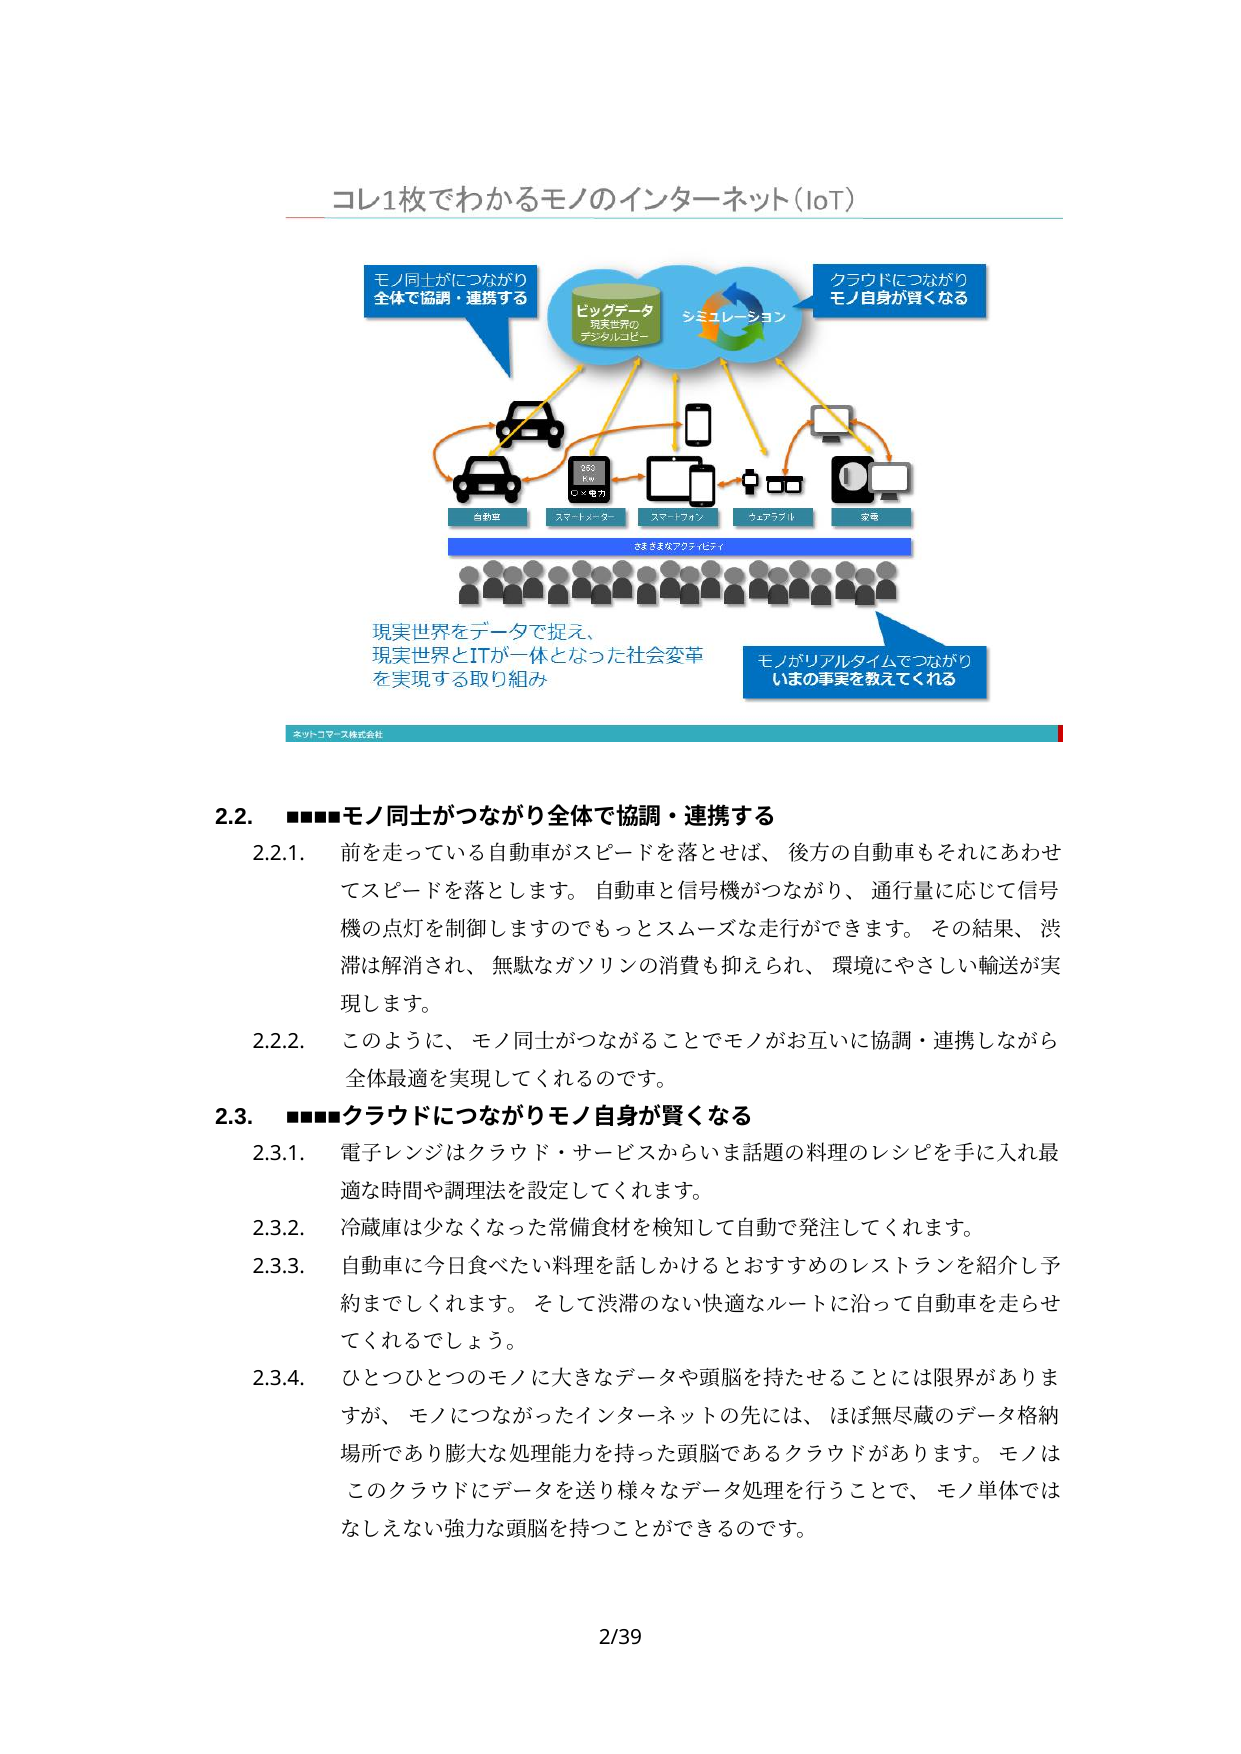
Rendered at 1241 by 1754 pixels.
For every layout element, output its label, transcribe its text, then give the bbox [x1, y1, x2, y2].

subtitle ■■■■クラウドにつながりモノ自身が賢くなる [215, 1096, 1058, 1133]
list 自動車に今日食べたい料理を話しかけるとおすすめのレストランを紹介し予約までしくれます。 そして渋滞のない快適なルートに沿って自動車を走らせてくれるでしょう。 [252, 1246, 1063, 1358]
picture [285, 158, 1063, 742]
subtitle ■■■■モノ同士がつながり全体で協調・連携する [215, 796, 1058, 833]
list ひとつひとつのモノに大きなデータや頭脳を持たせることには限界がありますが、 モノにつながったインターネットの先には、 ほぼ無尽蔵のデータ格納場所であり膨大な処理能力を持った頭脳であるクラウドがあります。 モノは、 このクラウドにデータを送り様々なデータ処理を行うことで、 モノ単体ではなしえない強力な頭脳を持つことができるのです。 [252, 1358, 1063, 1546]
list 電子レンジはクラウド・サービスからいま話題の料理のレシピを手に入れ最適な時間や調理法を設定してくれます。 [252, 1133, 1063, 1208]
list 冷蔵庫は少なくなった常備食材を検知して自動で発注してくれます。 [252, 1208, 1063, 1246]
list このように、 モノ同士がつながることでモノがお互いに協調・連携しながら、 全体最適を実現してくれるのです。 [252, 1021, 1063, 1096]
list 前を走っている自動車がスピードを落とせば、 後方の自動車もそれにあわせてスピードを落とします。 自動車と信号機がつながり、 通行量に応じて信号機の点灯を制御しますのでもっとスムーズな走行ができます。 その結果、 渋滞は解消され、 無駄なガソリンの消費も抑えられ、 環境にやさしい輸送が実現します。 [252, 833, 1063, 1021]
